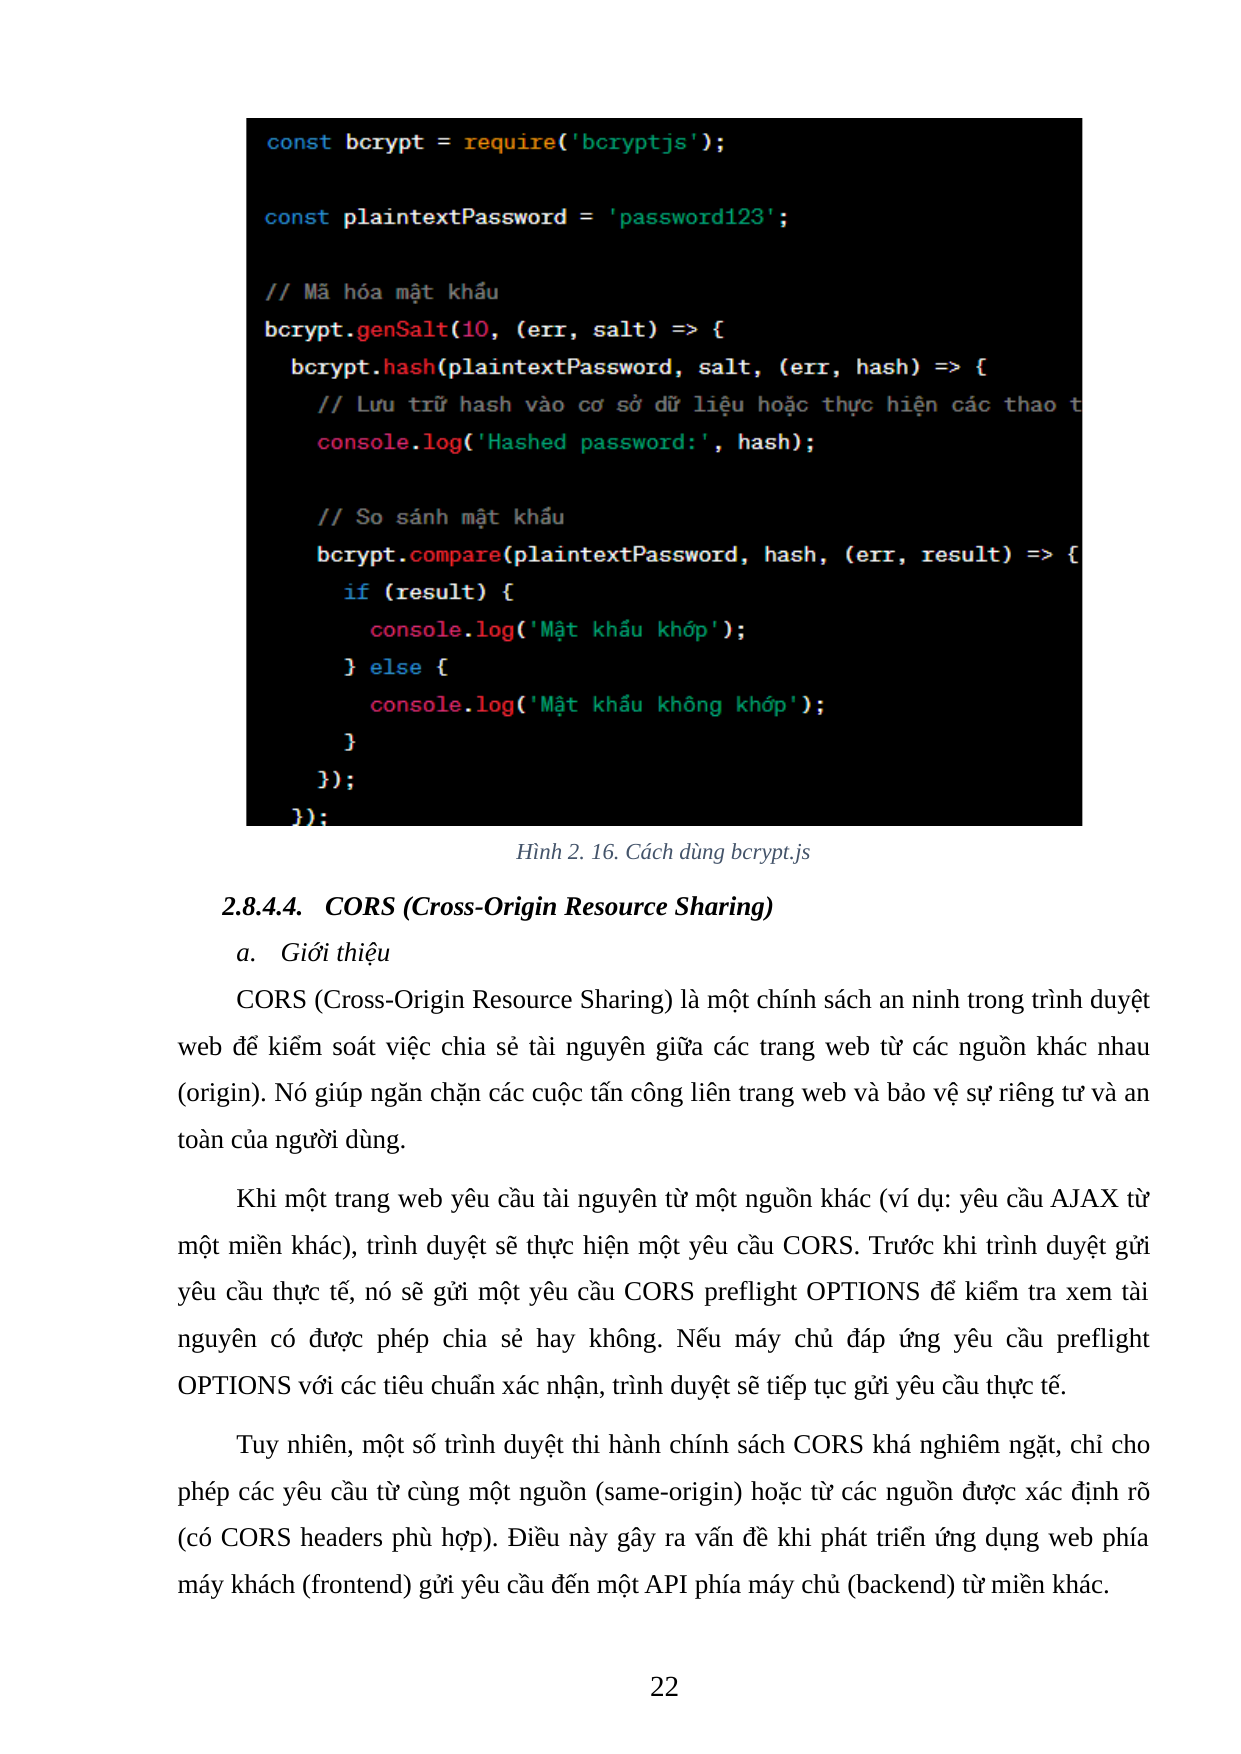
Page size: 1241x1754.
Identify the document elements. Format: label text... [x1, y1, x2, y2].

picture [246, 118, 1083, 826]
text Hình 2. . Cách dùng bcrypt.js [177, 838, 1152, 865]
text CORS (Cross-Origin Resource Sharing) [222, 890, 1152, 921]
text Tuy nhiên, một số trình duyệt thi hành chính sách CORS khá nghiêm ngặt, chỉ cho phép các yêu cầu từ cùng một nguồn (same-origin) hoặc từ các nguồn được xác định rõ (có CORS headers phù hợp). Điều này gây ra vấn đề khi phát triển ứng dụng web phía máy khách (frontend) gửi yêu cầu đến một API phía máy chủ (backend) từ miền khác. [177, 1428, 1152, 1599]
text Khi một trang web yêu cầu tài nguyên từ một nguồn khác (ví dụ: yêu cầu AJAX từ một miền khác), trình duyệt sẽ thực hiện một yêu cầu CORS. Trước khi trình duyệt gửi yêu cầu thực tế, nó sẽ gửi một yêu cầu CORS preflight OPTIONS để kiểm tra xem tài nguyên có được phép chia sẻ hay không. Nếu máy chủ đáp ứng yêu cầu preflight OPTIONS với các tiêu chuẩn xác nhận, trình duyệt sẽ tiếp tục gửi yêu cầu thực tế. [177, 1182, 1152, 1400]
text CORS (Cross-Origin Resource Sharing) là một chính sách an ninh trong trình duyệt web để kiểm soát việc chia sẻ tài nguyên giữa các trang web từ các nguồn khác nhau (origin). Nó giúp ngăn chặn các cuộc tấn công liên trang web và bảo vệ sự riêng tư và an toàn của người dùng. [177, 983, 1152, 1154]
list Giới thiệu [236, 936, 1152, 967]
